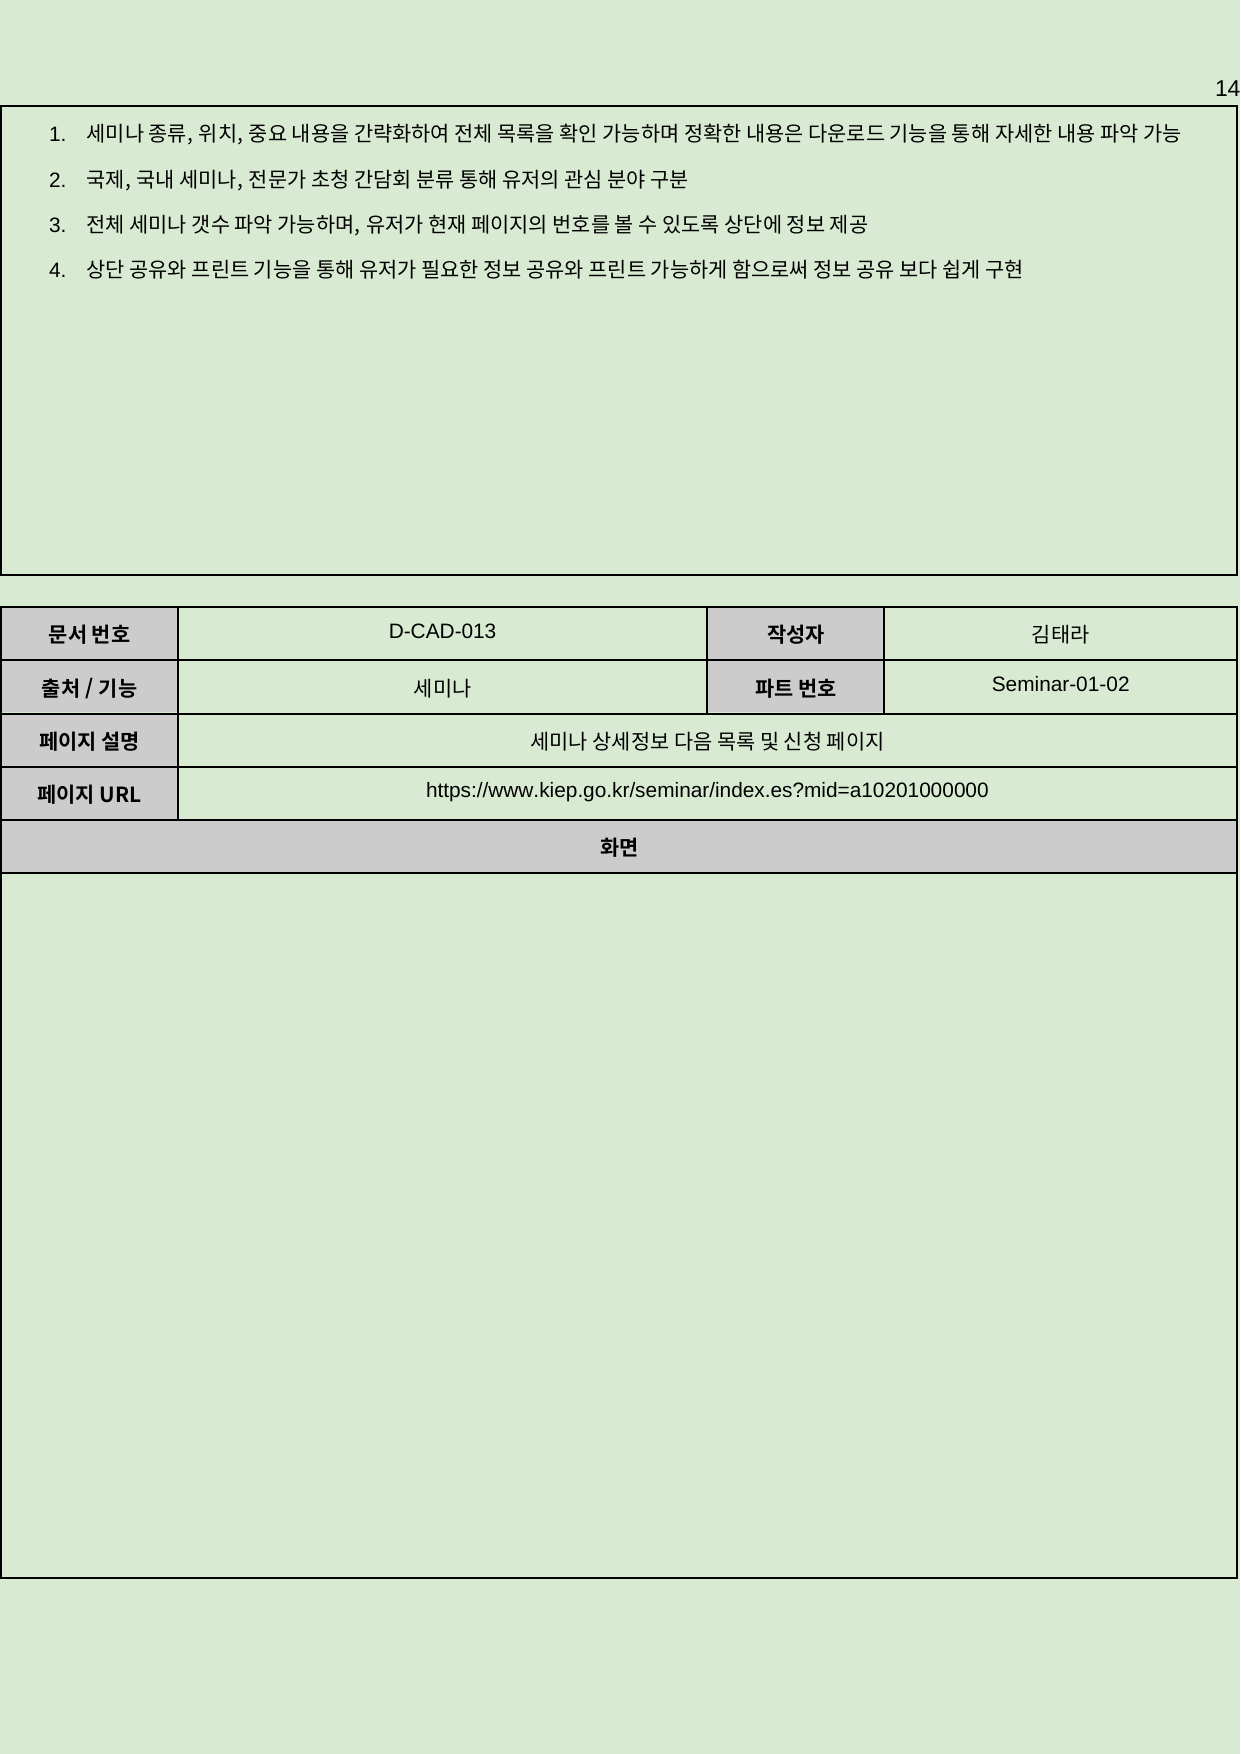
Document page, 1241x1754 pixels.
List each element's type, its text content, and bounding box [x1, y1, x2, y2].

table_cell 파트 번호 [708, 661, 883, 712]
table_header 작성자 [708, 608, 883, 659]
table_header 김태라 [885, 608, 1236, 659]
table_cell 페이지 설명 [2, 715, 177, 766]
table_cell 세미나 상세정보 다음 목록 및 신청 페이지 [179, 715, 1236, 766]
table_cell 출처 / 기능 [2, 661, 177, 712]
table_cell [2, 874, 1236, 1577]
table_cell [2, 107, 1236, 574]
table_header 문서 번호 [2, 608, 177, 659]
table_header D-CAD-013 [179, 608, 706, 659]
table_cell Seminar-01-02 [885, 661, 1236, 712]
table_cell https://www.kiep.go.kr/seminar/index.es?mid=a10201000000 [179, 768, 1236, 819]
table_cell 페이지 URL [2, 768, 177, 819]
table_cell 화면 [2, 821, 1236, 872]
table_cell 세미나 [179, 661, 706, 712]
